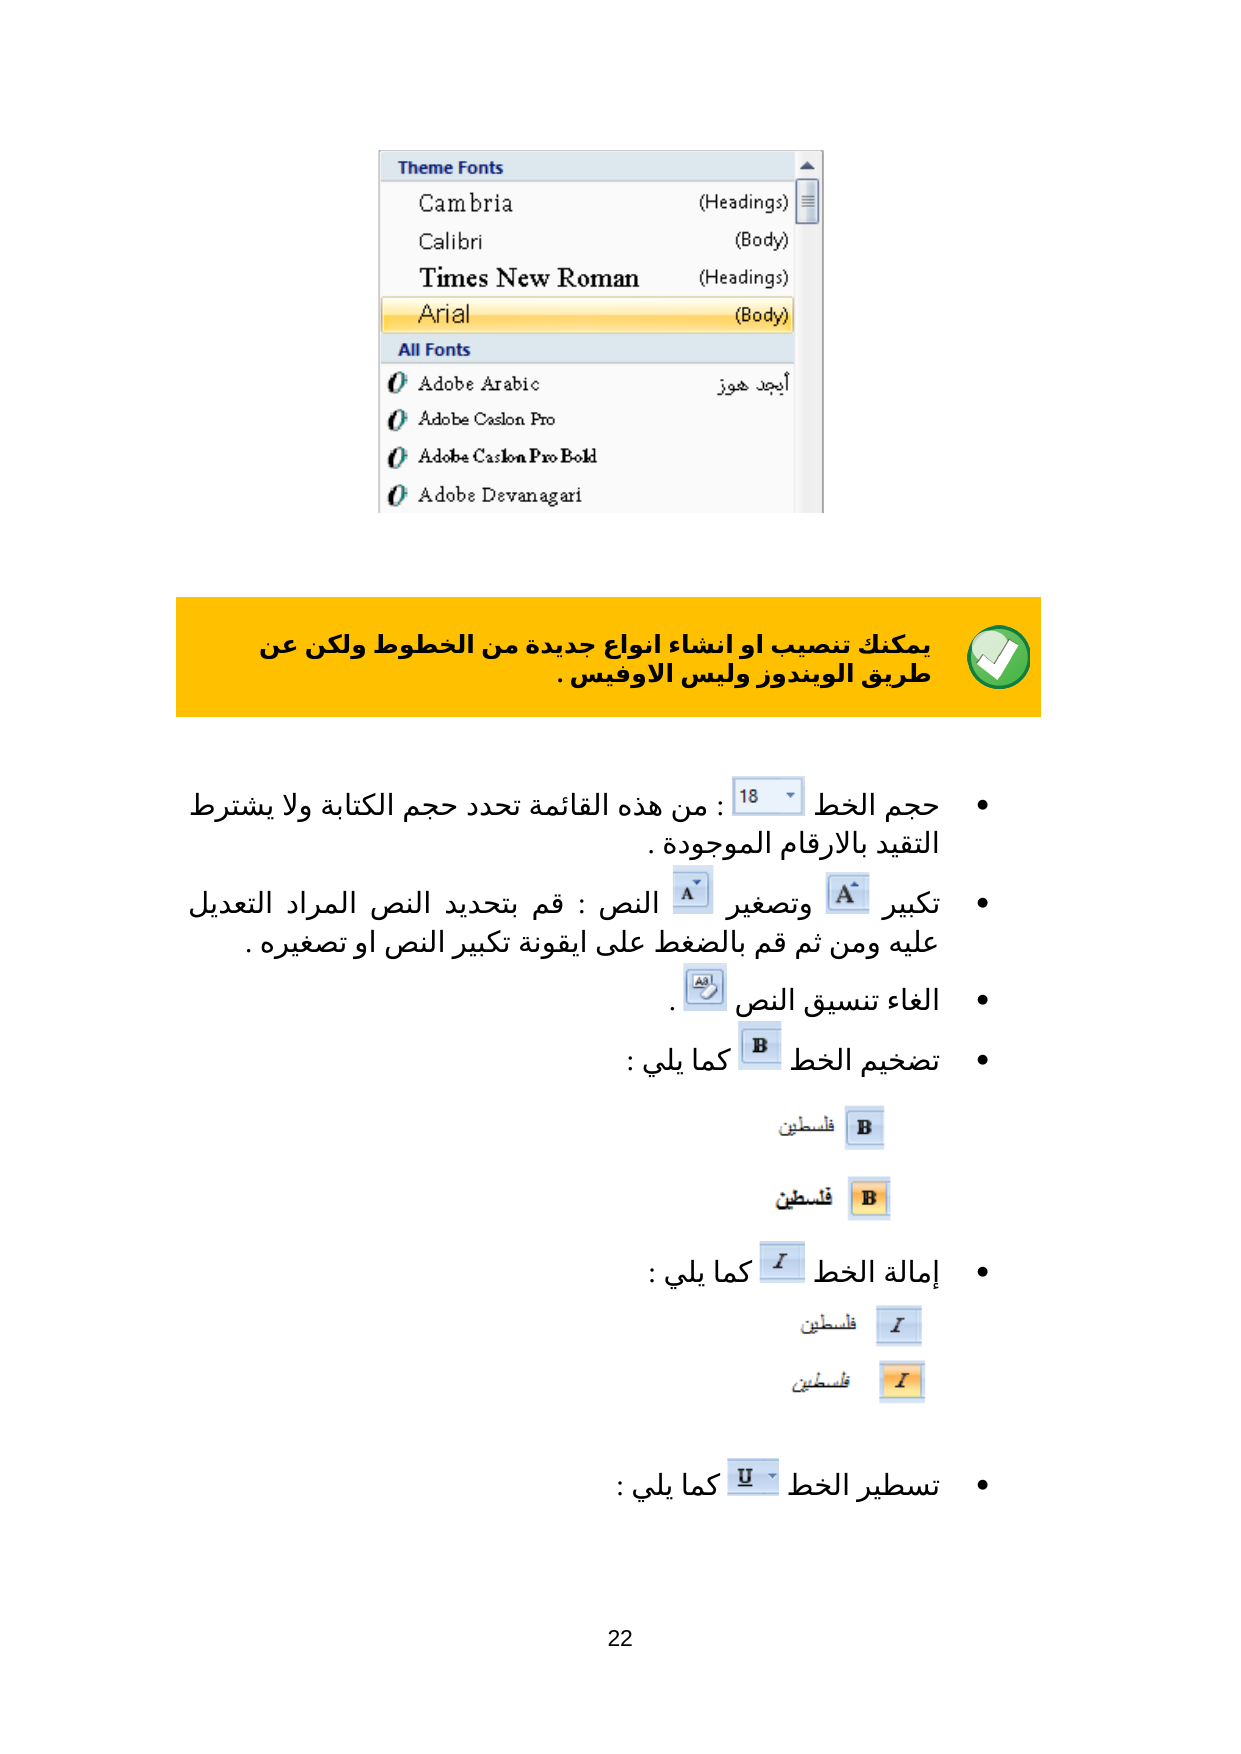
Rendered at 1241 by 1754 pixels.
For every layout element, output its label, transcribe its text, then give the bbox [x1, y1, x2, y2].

list تضخيم الخط كما يلي : [187, 1022, 978, 1076]
picture [683, 963, 727, 1011]
picture [967, 625, 1030, 689]
table_header [943, 597, 1041, 717]
list الغاء تنسيق النص . [187, 963, 978, 1017]
picture [737, 1021, 782, 1070]
list تسطير الخط كما يلي : [187, 1458, 978, 1502]
picture [672, 865, 714, 914]
list إمالة الخط كما يلي : [187, 1242, 978, 1289]
picture [759, 1241, 805, 1283]
table_header يمكنك تنصيب او انشاء انواع جديدة من الخطوط ولكن عن طريق الويندوز وليس الاوفيس . [176, 597, 943, 717]
picture [735, 1081, 940, 1238]
picture [825, 872, 870, 914]
picture [771, 1293, 941, 1416]
list تكبير وتصغير النص : قم بتحديد النص المراد التعديل عليه ومن ثم قم بالضغط على ايقونة تكبير النص او تصغيره . [187, 865, 978, 958]
picture [727, 1458, 779, 1496]
list حجم الخط : من هذه القائمة تحدد حجم الكتابة ولا يشترط التقيد بالارقام الموجودة . [187, 776, 978, 860]
picture [731, 776, 806, 816]
picture [378, 150, 824, 513]
